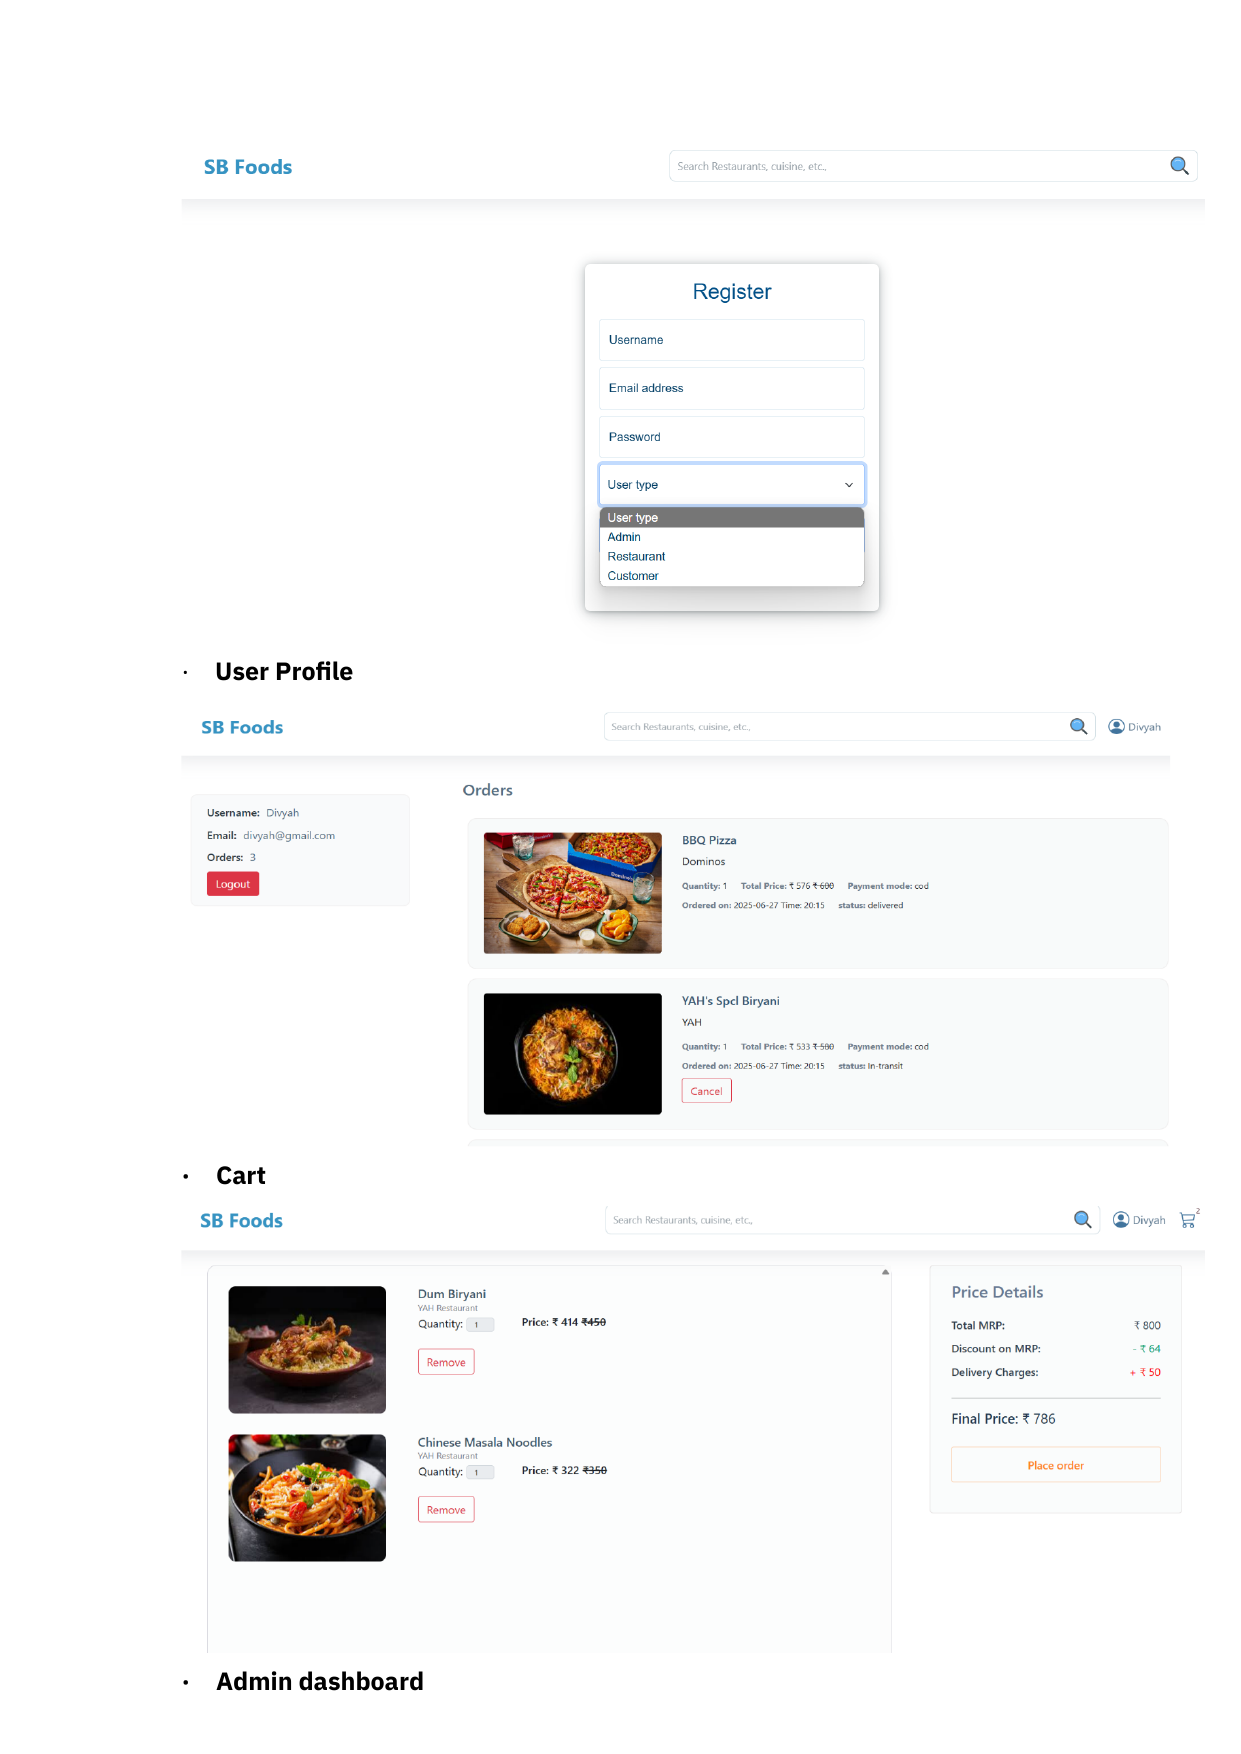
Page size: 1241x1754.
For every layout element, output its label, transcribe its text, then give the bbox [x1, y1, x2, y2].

picture [181, 1206, 1205, 1653]
text · Admin dashboard [181, 1665, 1072, 1697]
text · User Profile [181, 655, 1072, 687]
picture [181, 702, 1171, 1147]
text · Cart [181, 1158, 1072, 1191]
picture [181, 139, 1205, 655]
